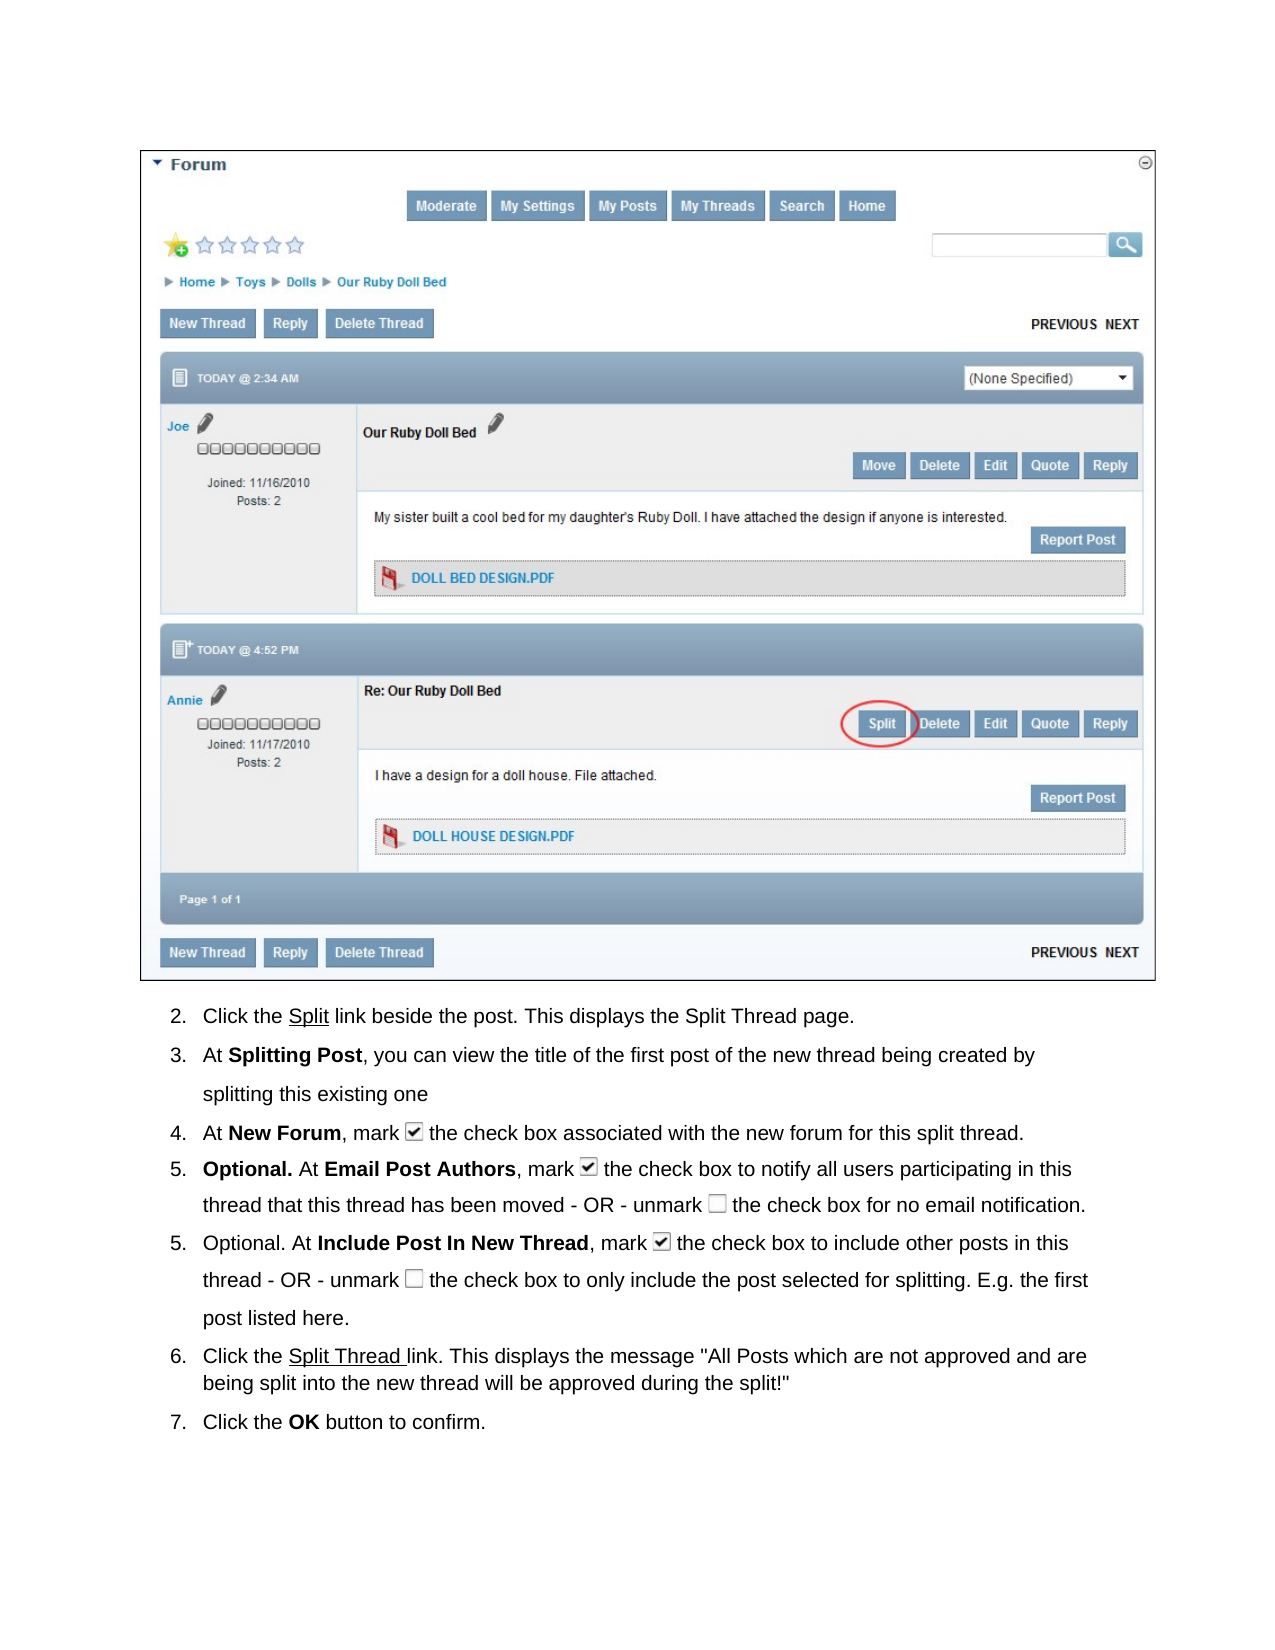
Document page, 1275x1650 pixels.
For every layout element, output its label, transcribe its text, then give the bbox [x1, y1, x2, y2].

list Optional. At Include Post In New Thread, mark the check box to include other posts in this thread - OR - unmark the check box to only include the post selected for splitting. E.g. the first post listed here. [170, 1231, 1097, 1330]
list Click the OK button to confirm. [170, 1410, 1097, 1434]
list Click the Split link beside the post. This displays the Split Thread page. [170, 1004, 1097, 1028]
picture [405, 1122, 424, 1141]
list At Splitting Post, you can view the title of the first post of the new thread being created by splitting this existing one [170, 1043, 1097, 1105]
list Optional. At Email Post Authors, mark the check box to notify all users participating in this thread that this thread has been moved - OR - unmark the check box for no email notification. [170, 1156, 1097, 1217]
picture [405, 1269, 424, 1288]
picture [140, 150, 1156, 981]
picture [708, 1194, 727, 1213]
list At New Forum, mark the check box associated with the new forum for this split thread. [170, 1121, 1097, 1144]
picture [652, 1232, 671, 1251]
list Click the Split Thread link. This displays the message "All Posts which are not approved and are being split into the new thread will be approved during the split!" [170, 1344, 1097, 1395]
picture [579, 1157, 598, 1176]
